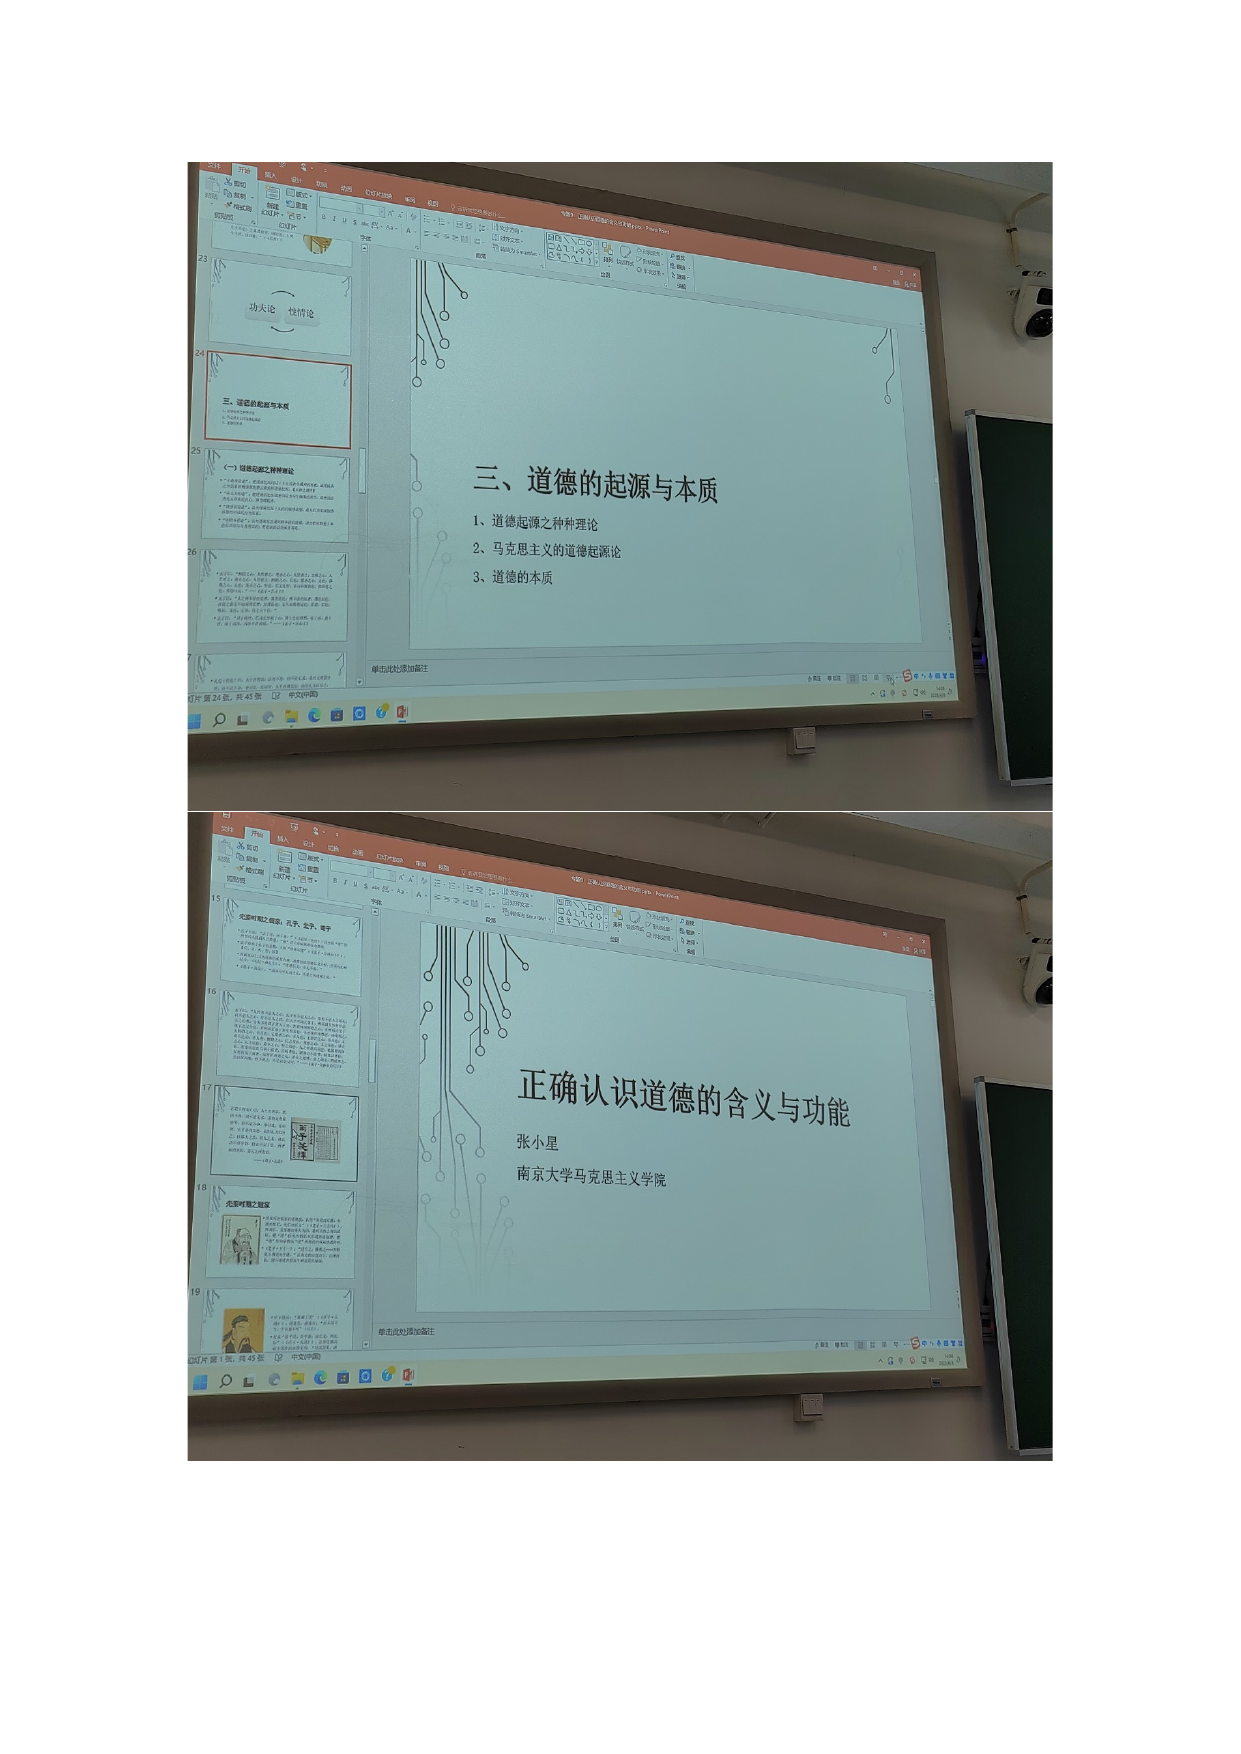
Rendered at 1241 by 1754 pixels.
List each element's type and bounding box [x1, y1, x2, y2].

picture [187, 812, 1053, 1461]
picture [187, 162, 1053, 811]
